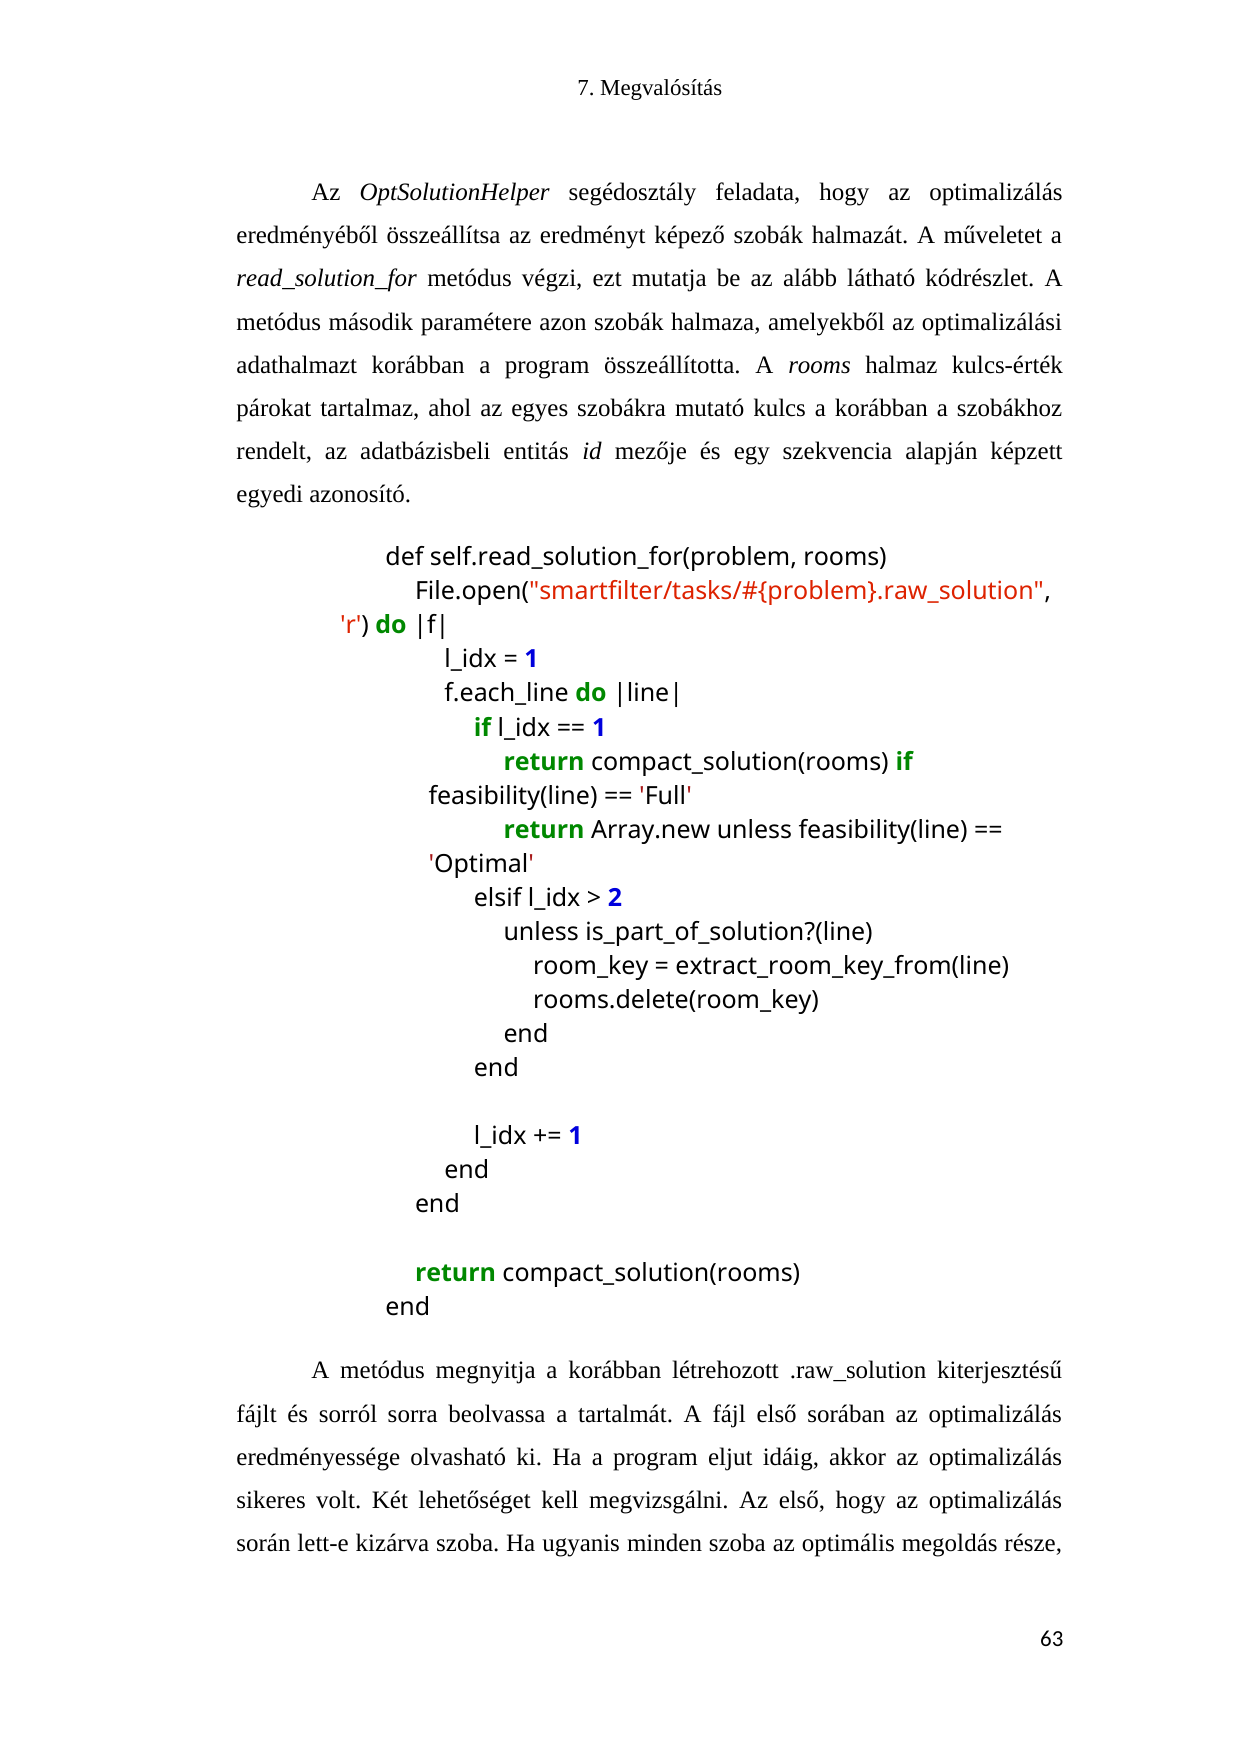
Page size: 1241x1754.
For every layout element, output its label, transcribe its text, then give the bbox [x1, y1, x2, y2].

text return compact_solution(rooms) [340, 1254, 1063, 1288]
text l_idx = 1 [369, 641, 1063, 675]
text if l_idx == 1 [399, 709, 1063, 743]
text end [399, 1050, 1063, 1084]
text return Array.new unless feasibility(line) == 'Optimal' [428, 811, 1063, 879]
text Az OptSolutionHelper segédosztály feladata, hogy az optimalizálás eredményéből összeállítsa az eredményt képező szobák halmazát. A műveletet a read_solution_for metódus végzi, ezt mutatja be az alább látható kódrészlet. A metódus második paramétere azon szobák halmaza, amelyekből az optimalizálási adathalmazt korábban a program összeállította. A rooms halmaz kulcs-érték párokat tartalmaz, ahol az egyes szobákra mutató kulcs a korábban a szobákhoz rendelt, az adatbázisbeli entitás id mezője és egy szekvencia alapján képzett egyedi azonosító. [236, 177, 1063, 508]
text def self.read_solution_for(problem, rooms) [310, 539, 1063, 573]
text rooms.delete(room_key) [458, 982, 1063, 1016]
text l_idx += 1 [399, 1118, 1063, 1152]
text end [340, 1186, 1063, 1220]
text end [310, 1288, 1063, 1322]
text f.each_line do |line| [369, 675, 1063, 709]
text elsif l_idx > 2 [399, 879, 1063, 913]
text room_key = extract_room_key_from(line) [458, 948, 1063, 982]
text end [369, 1152, 1063, 1186]
text unless is_part_of_solution?(line) [428, 913, 1063, 948]
text end [428, 1016, 1063, 1050]
text File.open("smartfilter/tasks/#{problem}.raw_solution", 'r') do |f| [340, 573, 1063, 641]
text return compact_solution(rooms) if feasibility(line) == 'Full' [428, 743, 1063, 811]
